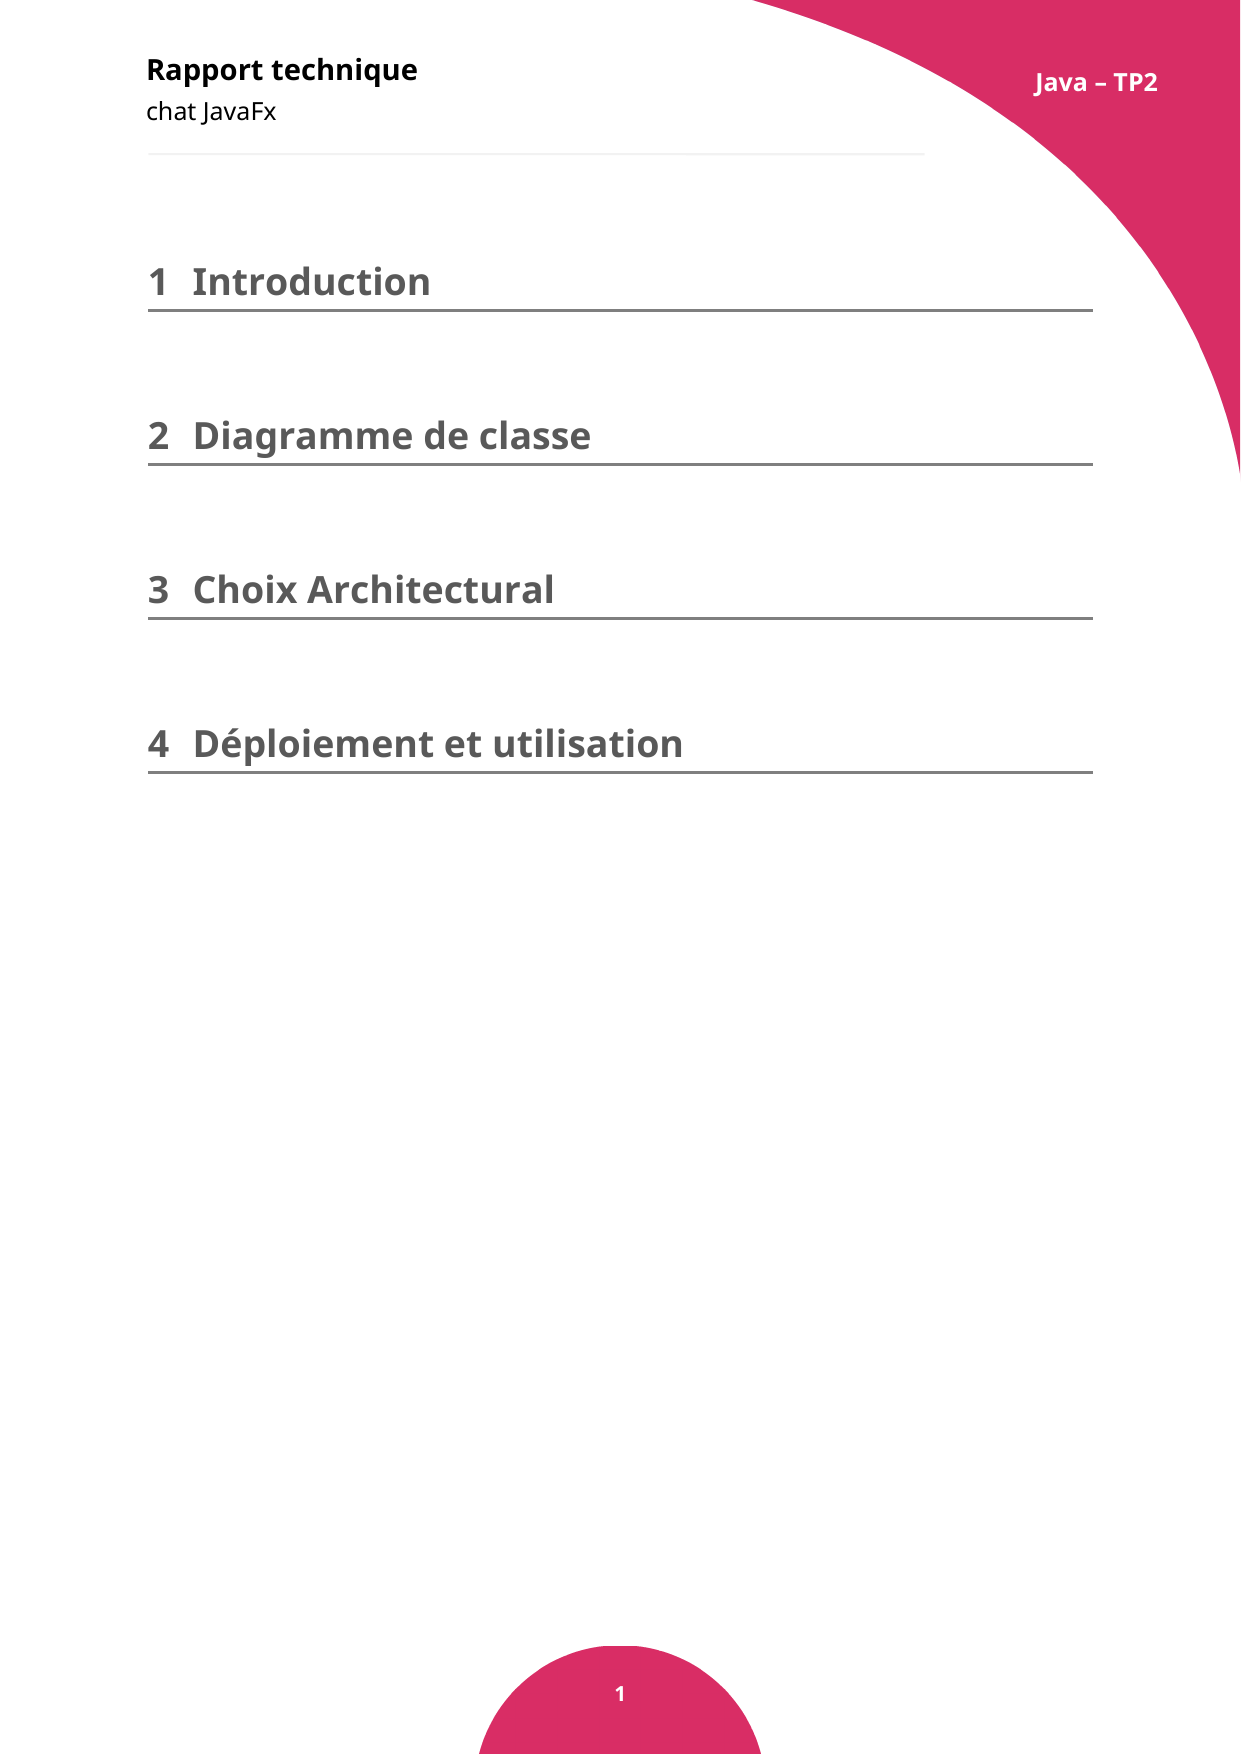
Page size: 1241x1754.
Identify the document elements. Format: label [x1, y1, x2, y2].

picture [474, 1646, 766, 1754]
picture [745, 0, 1241, 495]
